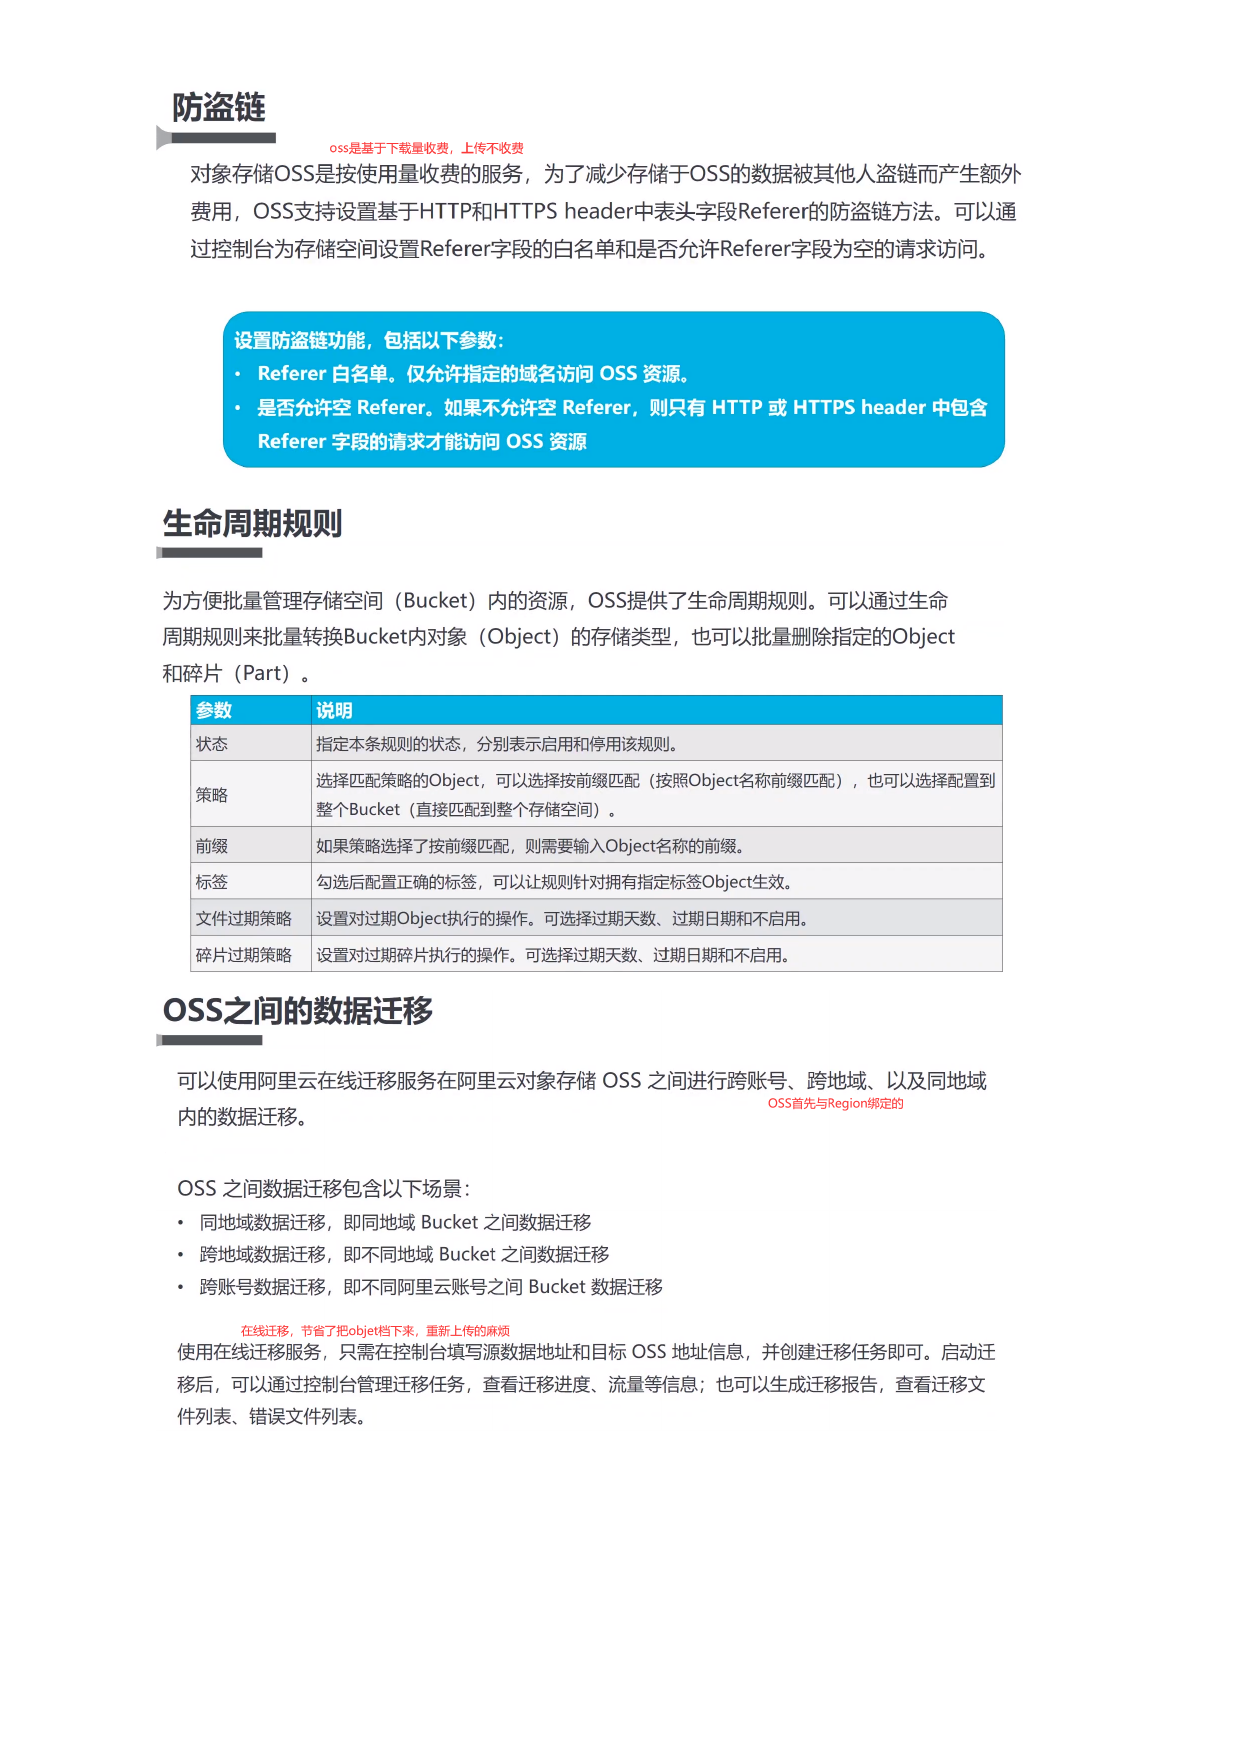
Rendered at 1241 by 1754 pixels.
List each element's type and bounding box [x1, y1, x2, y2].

picture [156, 990, 998, 1431]
picture [156, 80, 1023, 479]
picture [156, 503, 1005, 974]
